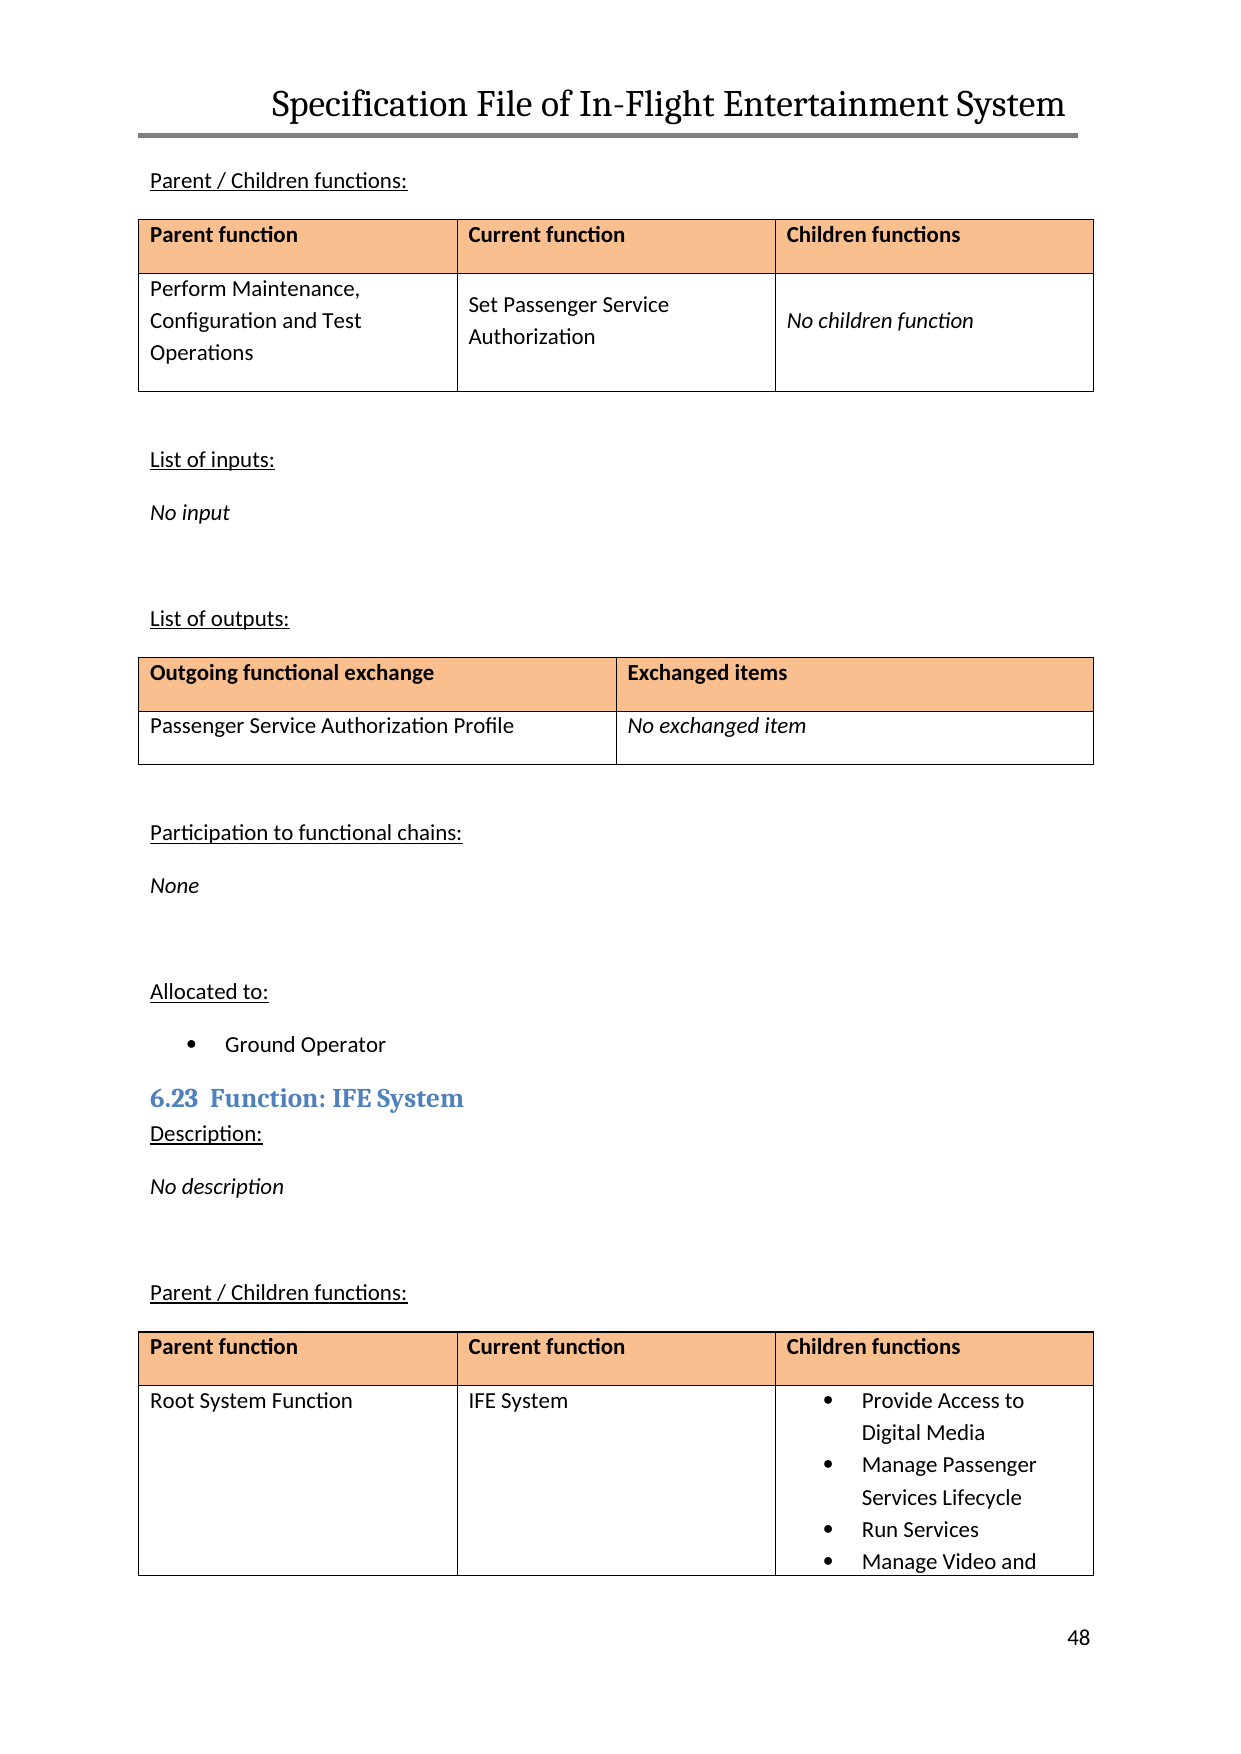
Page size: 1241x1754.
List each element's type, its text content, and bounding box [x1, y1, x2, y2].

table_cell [139, 1386, 457, 1575]
table_header Children functions [776, 220, 1093, 273]
text Participation to functional chains: [150, 818, 1090, 846]
text List of outputs: [150, 604, 1090, 632]
text Allocated to: [150, 977, 1090, 1006]
table_cell No children function [776, 274, 1093, 391]
table_header Current function [458, 1333, 775, 1385]
list Ground Operator [187, 1031, 1090, 1058]
subtitle Function: IFE System [150, 1083, 1090, 1115]
text Parent / Children functions: [150, 1278, 1090, 1306]
table_cell Perform Maintenance, Configuration and Test Operations [139, 274, 457, 391]
table_header Passenger Service Authorization Profile [139, 712, 616, 764]
text Parent / Children functions: [150, 166, 1090, 194]
table_header Outgoing functional exchange [139, 658, 616, 711]
table_header No exchanged item [617, 712, 1093, 764]
table_cell Set Passenger Service Authorization [458, 274, 775, 391]
table_cell IFE System [458, 1386, 775, 1575]
table_header Parent function [139, 1333, 457, 1385]
text List of inputs: [150, 445, 1090, 473]
table_header Exchanged items [617, 658, 1093, 711]
text None [150, 871, 1090, 899]
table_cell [776, 1386, 1093, 1575]
text No description [150, 1172, 1090, 1200]
table_header Children functions [776, 1333, 1093, 1385]
table_header Current function [458, 220, 775, 273]
text Description: [150, 1119, 1090, 1147]
table_header Parent function [139, 220, 457, 273]
text No input [150, 498, 1090, 526]
